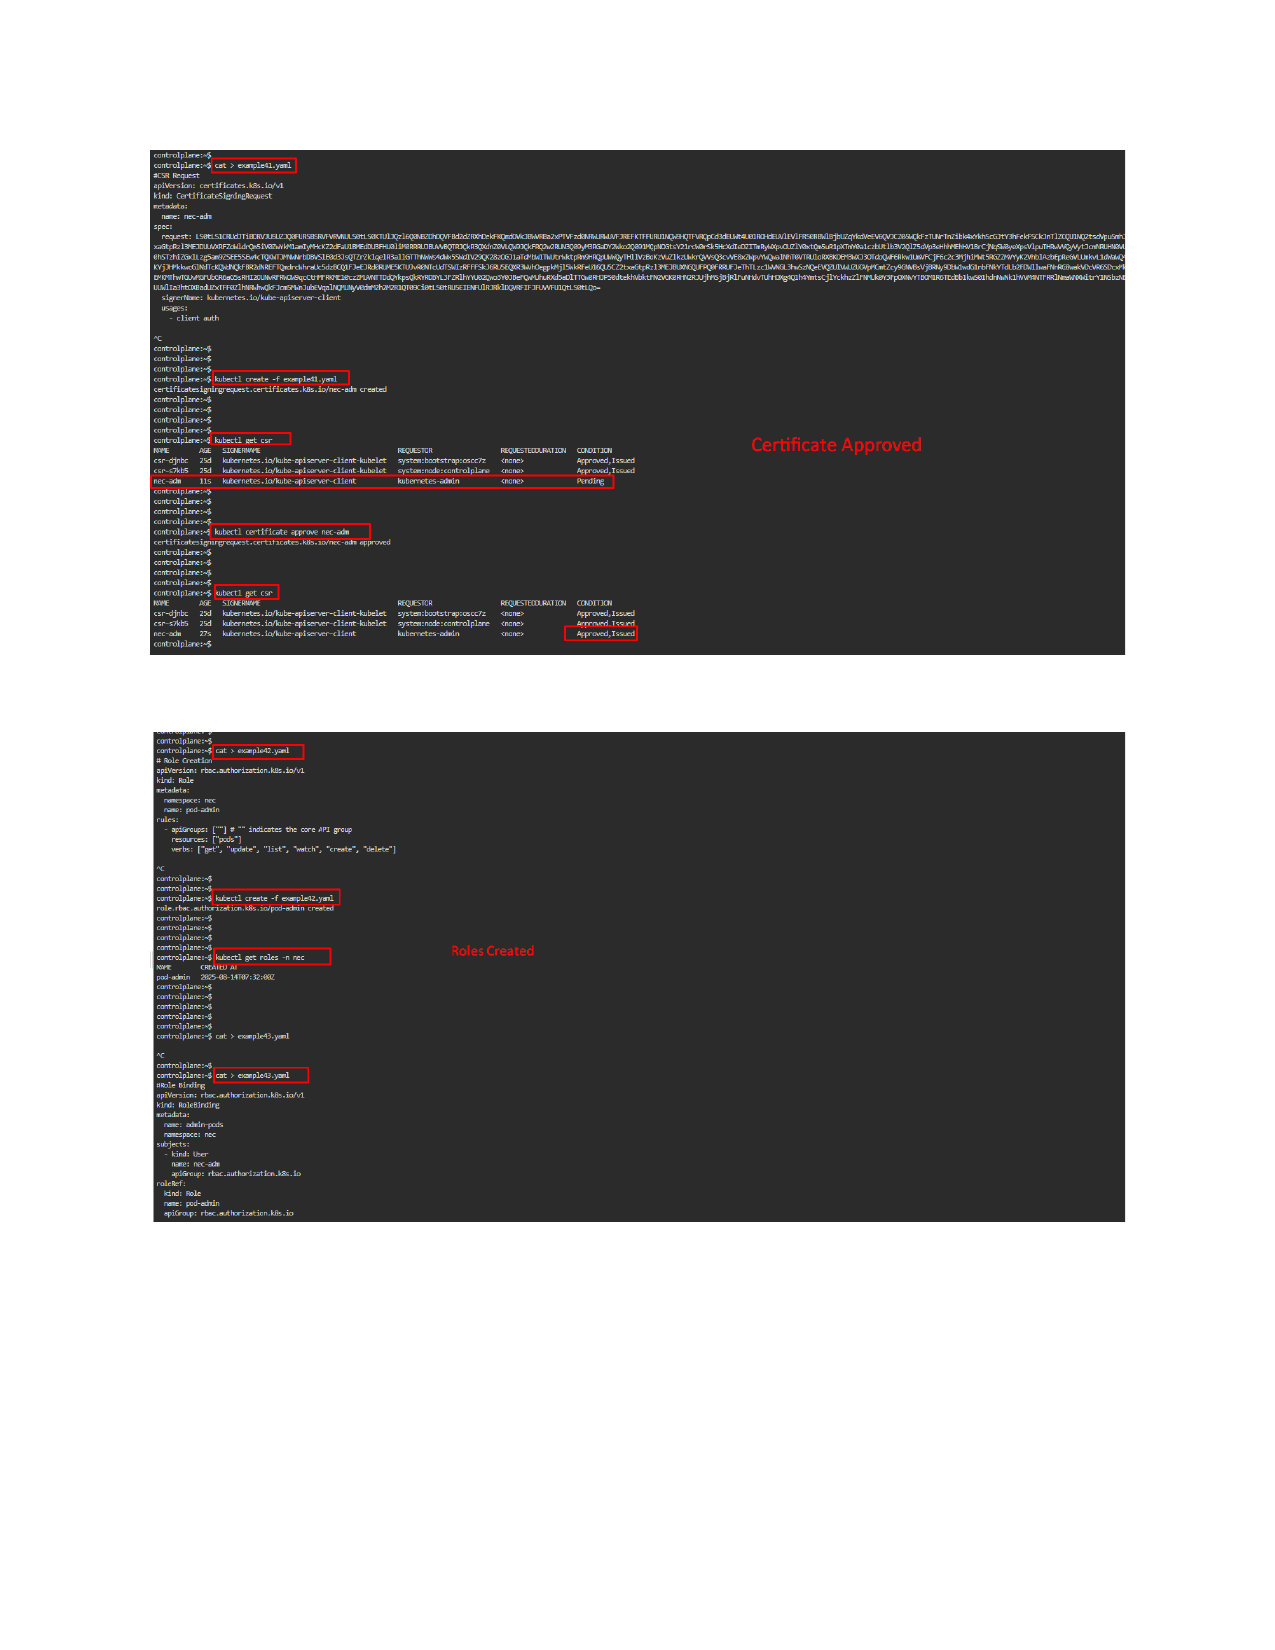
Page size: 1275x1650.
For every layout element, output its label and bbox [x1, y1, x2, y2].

picture [150, 732, 1125, 1222]
picture [150, 150, 1125, 655]
